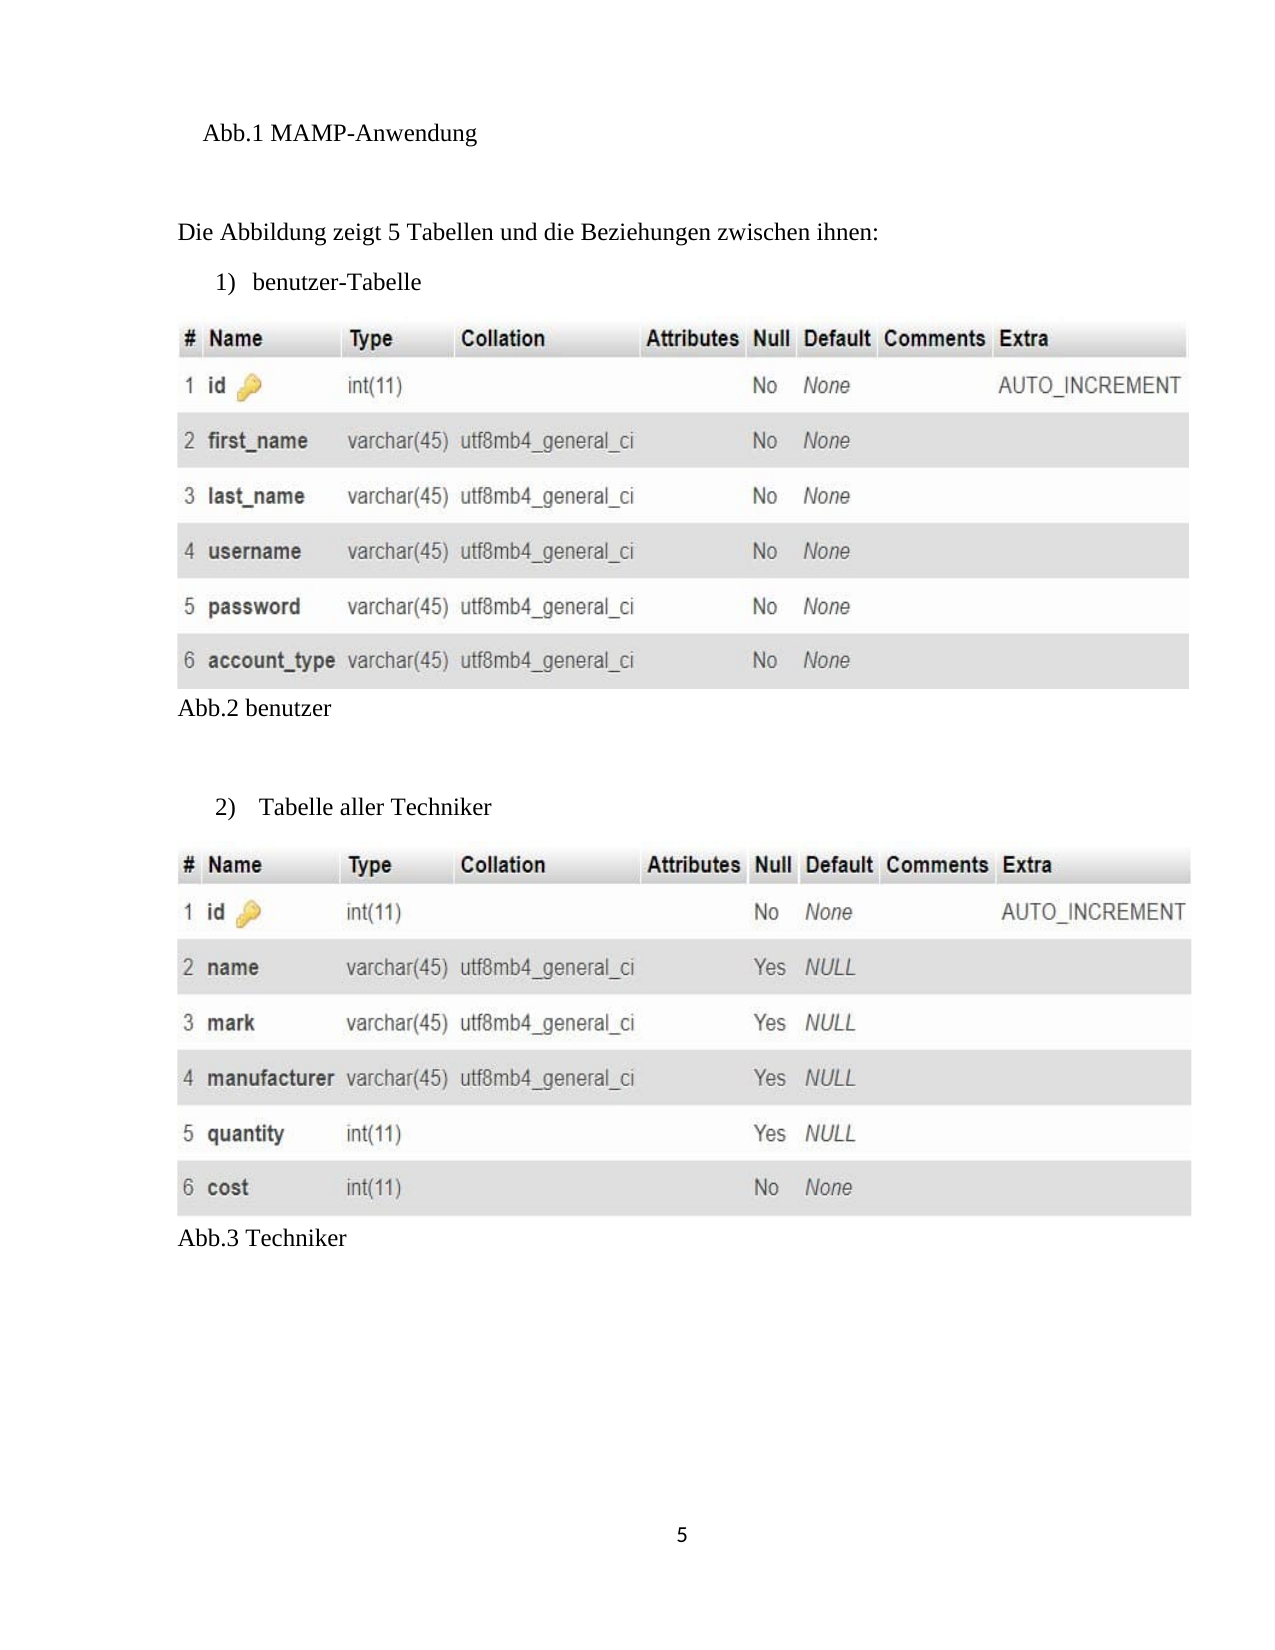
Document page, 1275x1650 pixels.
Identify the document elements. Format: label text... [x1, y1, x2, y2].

text Die Abbildung zeigt 5 Tabellen und die Beziehungen zwischen ihnen: [177, 217, 1186, 246]
text Abb.3 Techniker [177, 1219, 1186, 1252]
picture [177, 841, 1192, 1219]
picture [177, 316, 1189, 689]
list benutzer-Tabelle [215, 267, 1186, 296]
text Abb.2 benutzer [177, 689, 1186, 721]
text Abb.1 MAMP-Anwendung [177, 118, 1186, 147]
list Tabelle aller Techniker [215, 792, 1186, 821]
